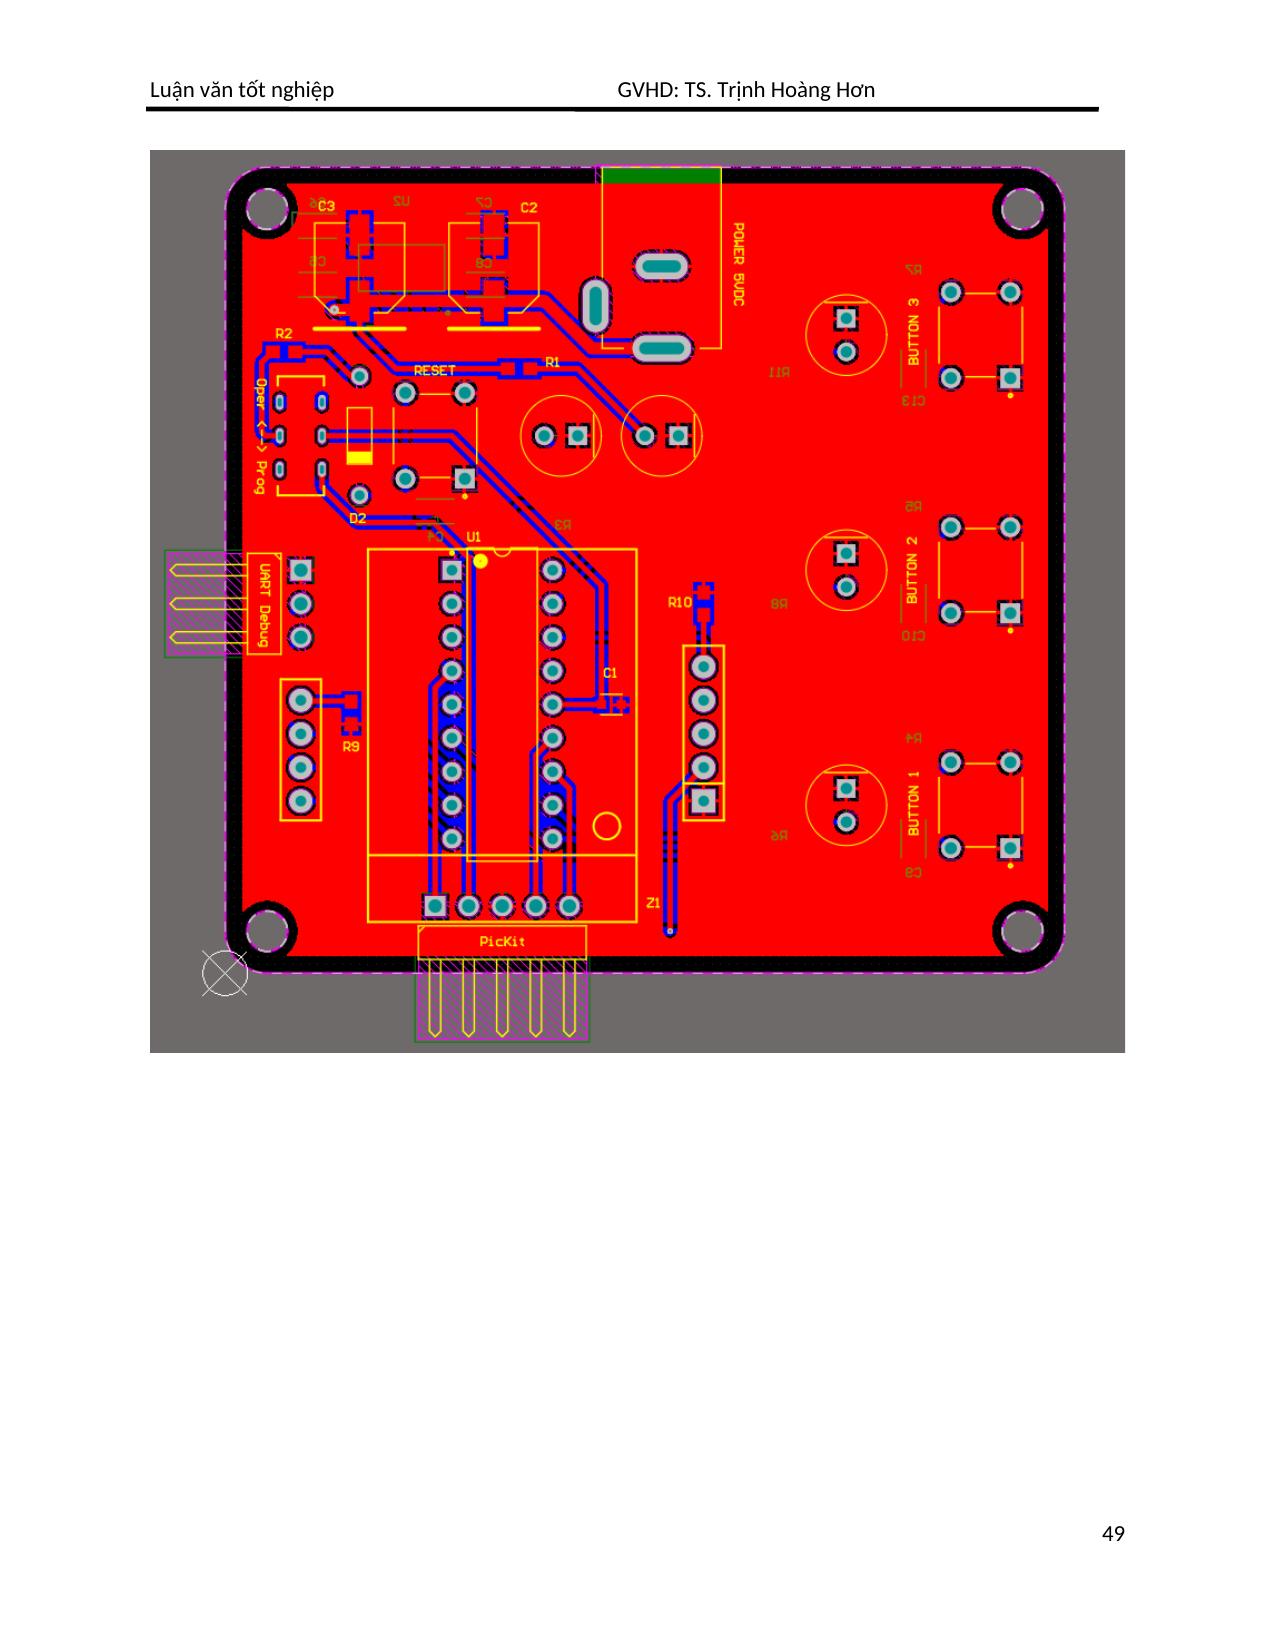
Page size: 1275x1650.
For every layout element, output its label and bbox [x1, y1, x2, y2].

picture [150, 150, 1125, 1053]
